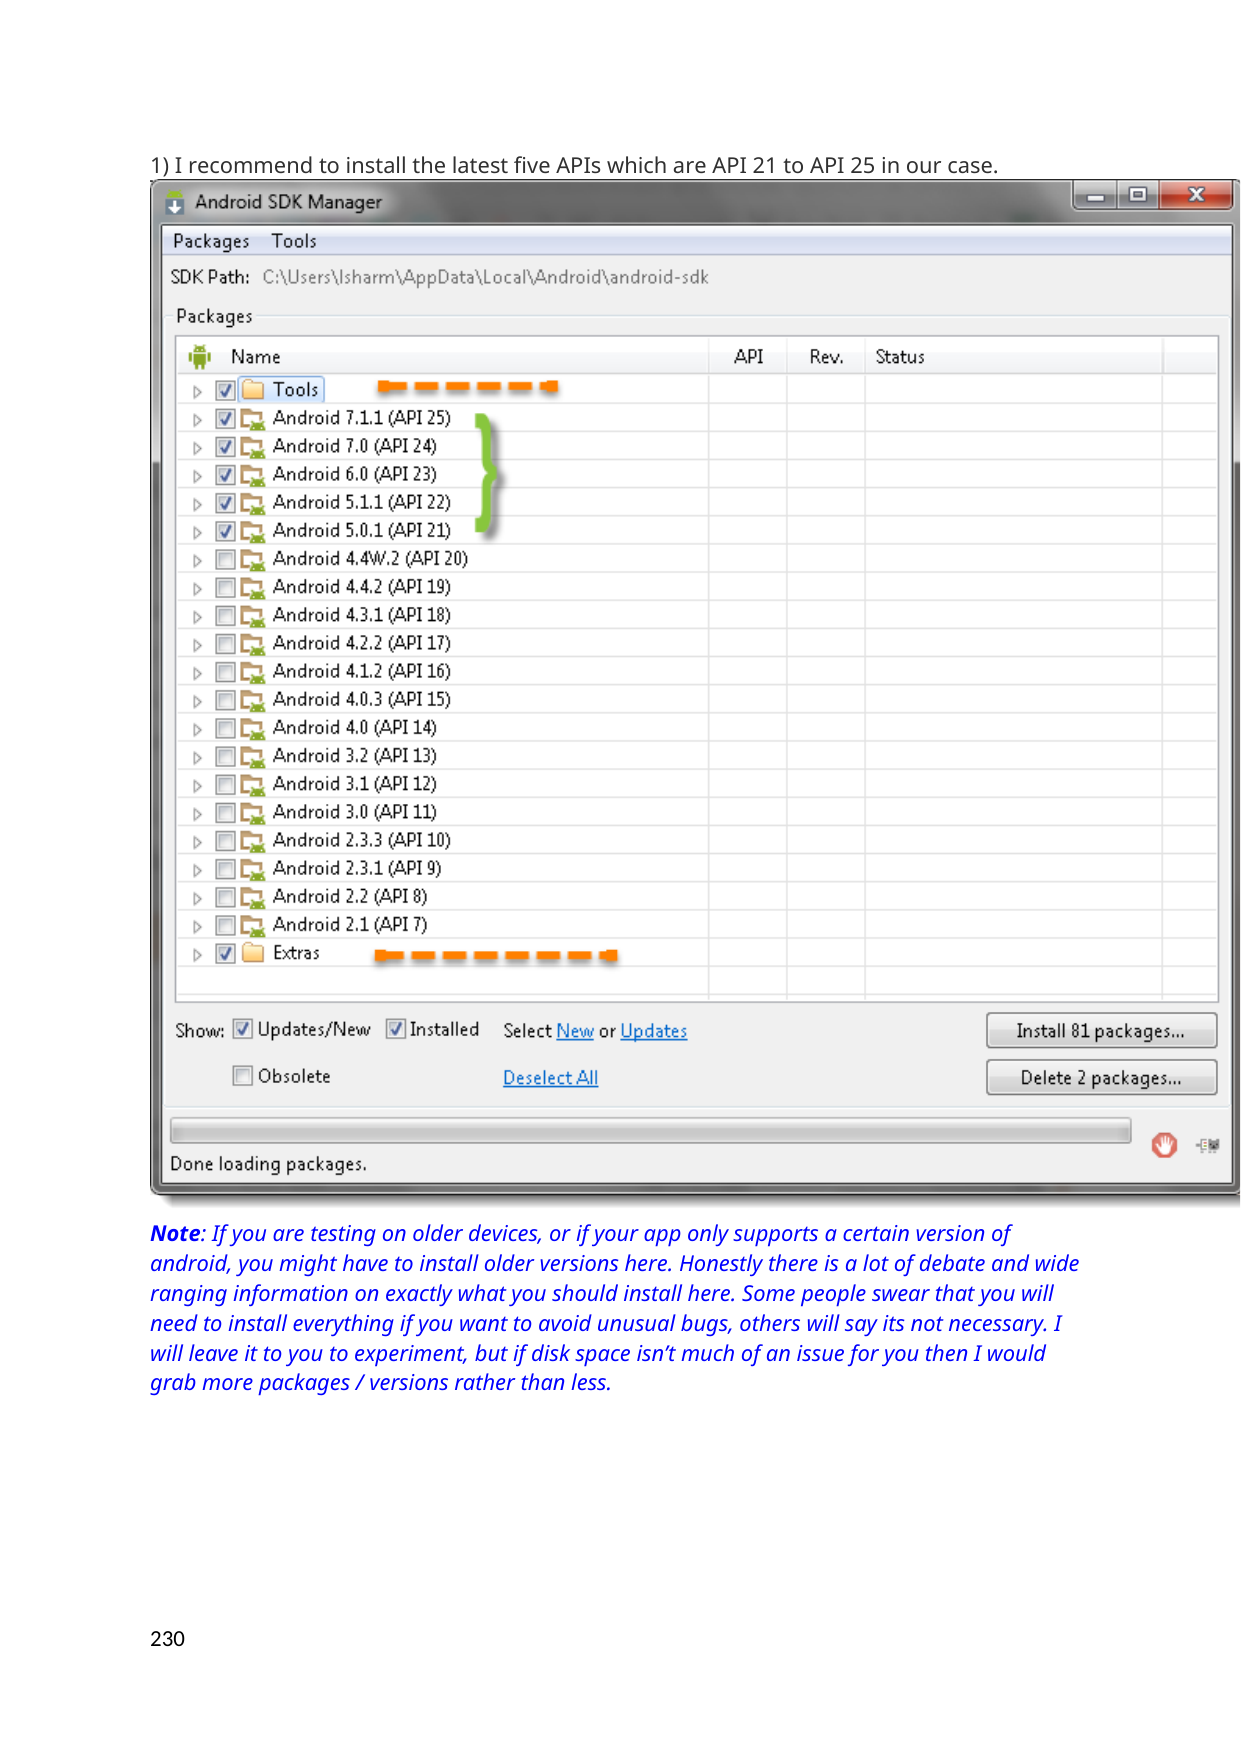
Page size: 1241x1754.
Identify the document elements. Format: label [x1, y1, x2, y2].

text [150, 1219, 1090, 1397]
picture [150, 179, 1241, 1219]
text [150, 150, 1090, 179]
